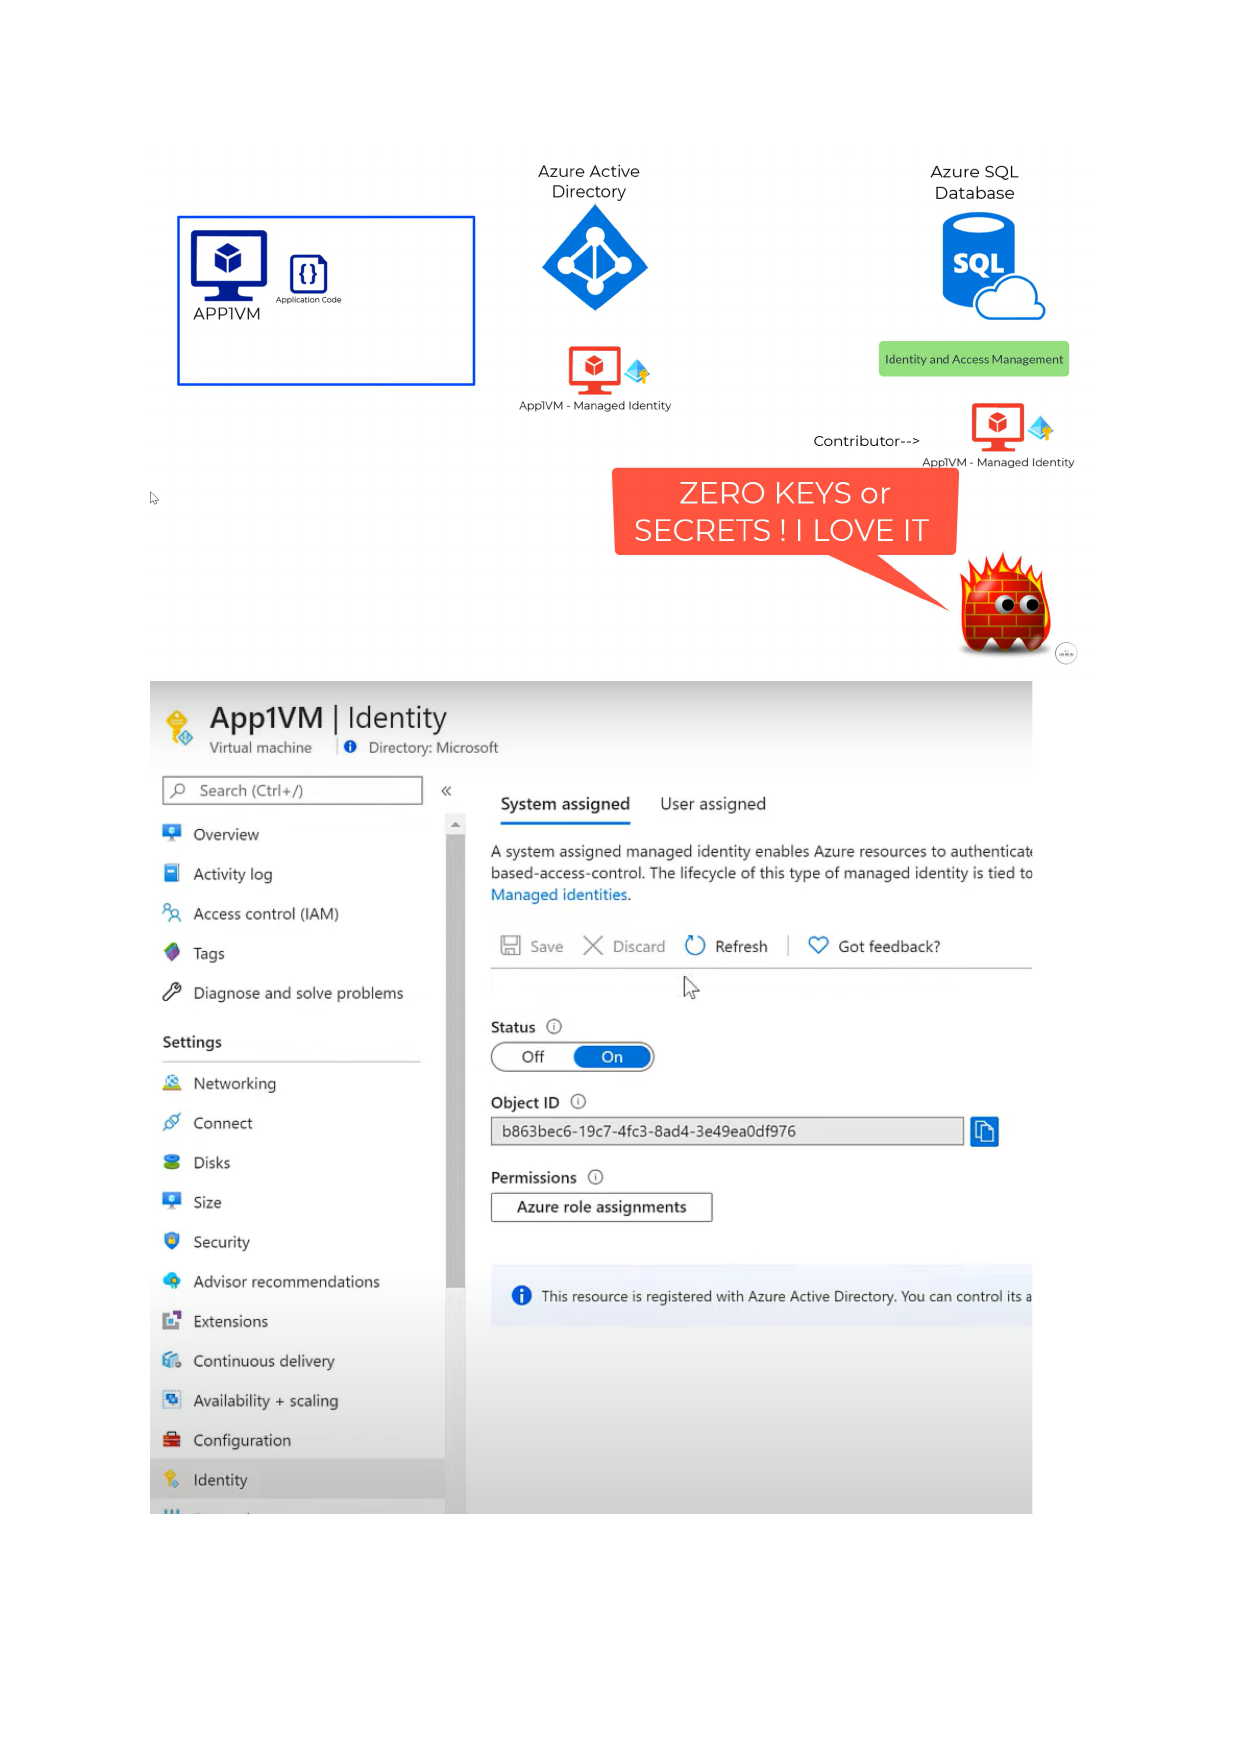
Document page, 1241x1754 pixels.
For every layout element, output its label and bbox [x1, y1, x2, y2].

picture [150, 681, 1033, 1514]
picture [150, 150, 1091, 679]
